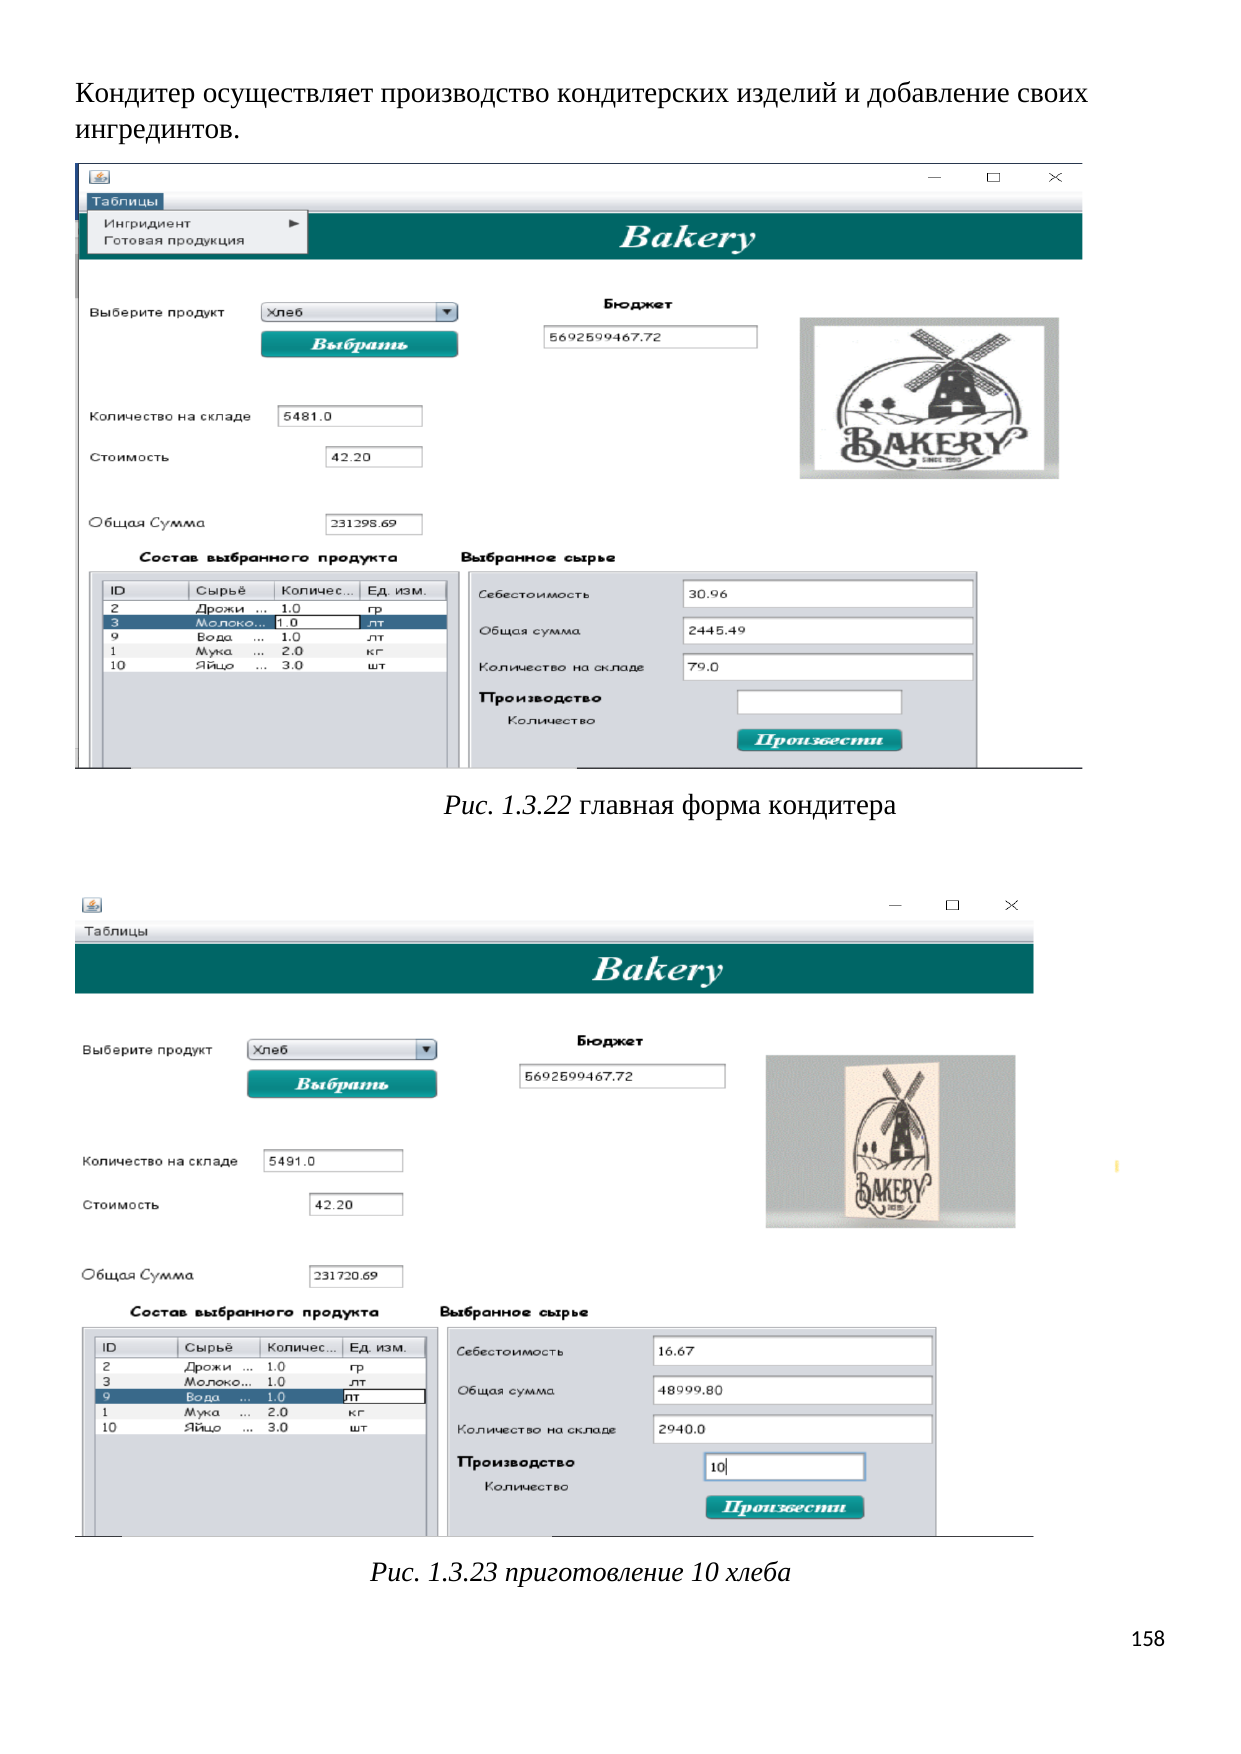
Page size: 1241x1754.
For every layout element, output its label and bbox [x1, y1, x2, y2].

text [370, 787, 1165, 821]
picture [75, 163, 1083, 769]
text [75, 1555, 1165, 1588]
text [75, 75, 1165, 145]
picture [75, 892, 1120, 1537]
